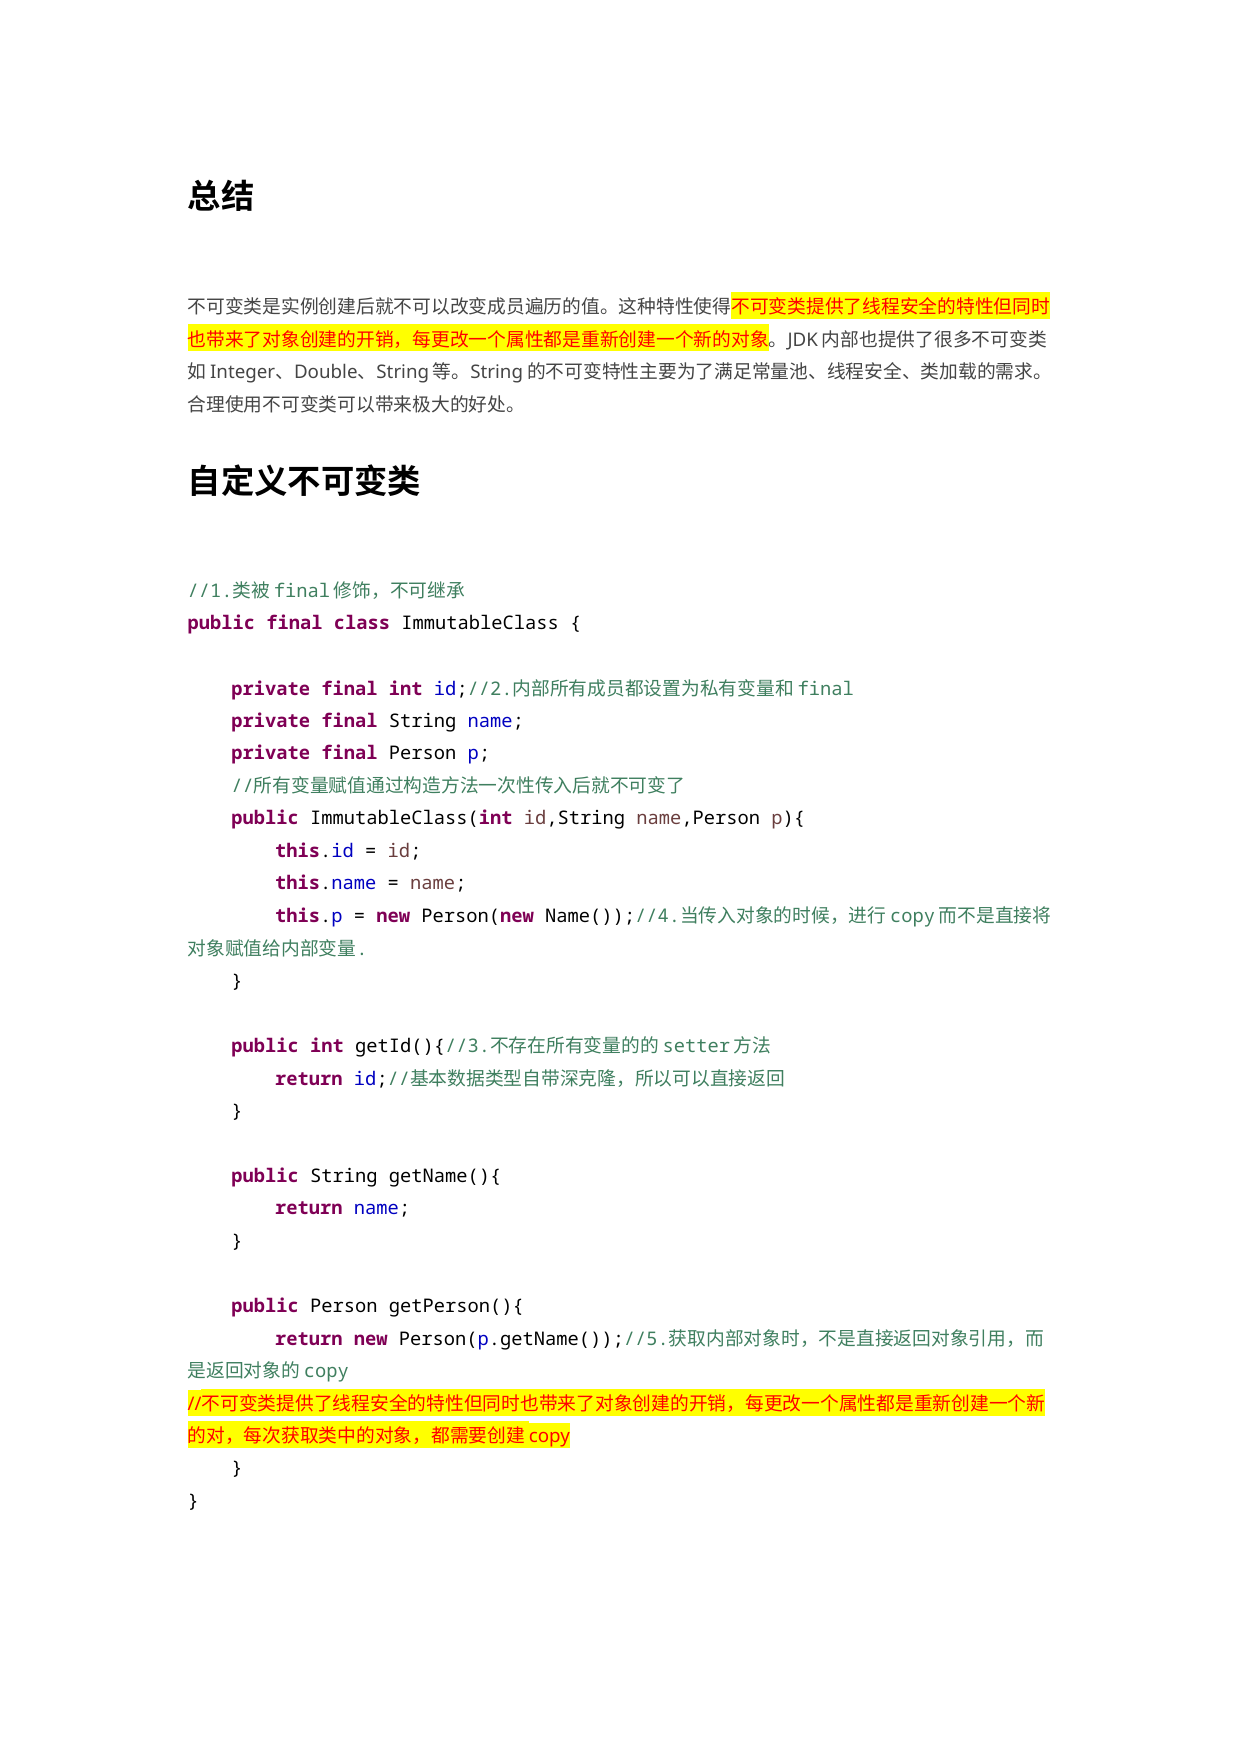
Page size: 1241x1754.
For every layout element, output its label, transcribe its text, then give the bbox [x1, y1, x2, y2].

text this.id = id; [187, 833, 1053, 866]
text 不可变类是实例创建后就不可以改变成员遍历的值。这种特性使得不可变类提供了线程安全的特性但同时也带来了对象创建的开销，每更改一个属性都是重新创建一个新的对象。JDK内部也提供了很多不可变类如Integer、Double、String等。String的不可变特性主要为了满足常量池、线程安全、类加载的需求。合理使用不可变类可以带来极大的好处。 [187, 289, 1053, 419]
text } [187, 1451, 1053, 1483]
text private final Person p; [187, 736, 1053, 768]
text return new Person(p.getName());//5.获取内部对象时，不是直接返回对象引用，而是返回对象的copy [187, 1321, 1053, 1386]
subtitle 总结 [187, 162, 1053, 227]
text public final class ImmutableClass { [187, 606, 1053, 638]
text //不可变类提供了线程安全的特性但同时也带来了对象创建的开销，每更改一个属性都是重新创建一个新的对，每次获取类中的对象，都需要创建copy [187, 1386, 1053, 1451]
text //1.类被final修饰，不可继承 [187, 573, 1053, 606]
text //所有变量赋值通过构造方法一次性传入后就不可变了 [187, 768, 1053, 801]
text return id;//基本数据类型自带深克隆，所以可以直接返回 [187, 1061, 1053, 1093]
text private final int id;//2.内部所有成员都设置为私有变量和final [187, 671, 1053, 703]
text public String getName(){ [187, 1158, 1053, 1191]
text } [187, 963, 1053, 996]
text } [187, 1093, 1053, 1126]
text return name; [187, 1191, 1053, 1223]
text public int getId(){//3.不存在所有变量的的setter方法 [187, 1028, 1053, 1061]
subtitle 自定义不可变类 [187, 446, 1053, 511]
text public ImmutableClass(int id,String name,Person p){ [187, 801, 1053, 833]
text private final String name; [187, 703, 1053, 736]
text this.p = new Person(new Name());//4.当传入对象的时候，进行copy而不是直接将对象赋值给内部变量. [187, 898, 1053, 963]
text public Person getPerson(){ [187, 1288, 1053, 1321]
text this.name = name; [187, 866, 1053, 898]
text } [187, 1223, 1053, 1256]
text } [187, 1483, 1053, 1516]
